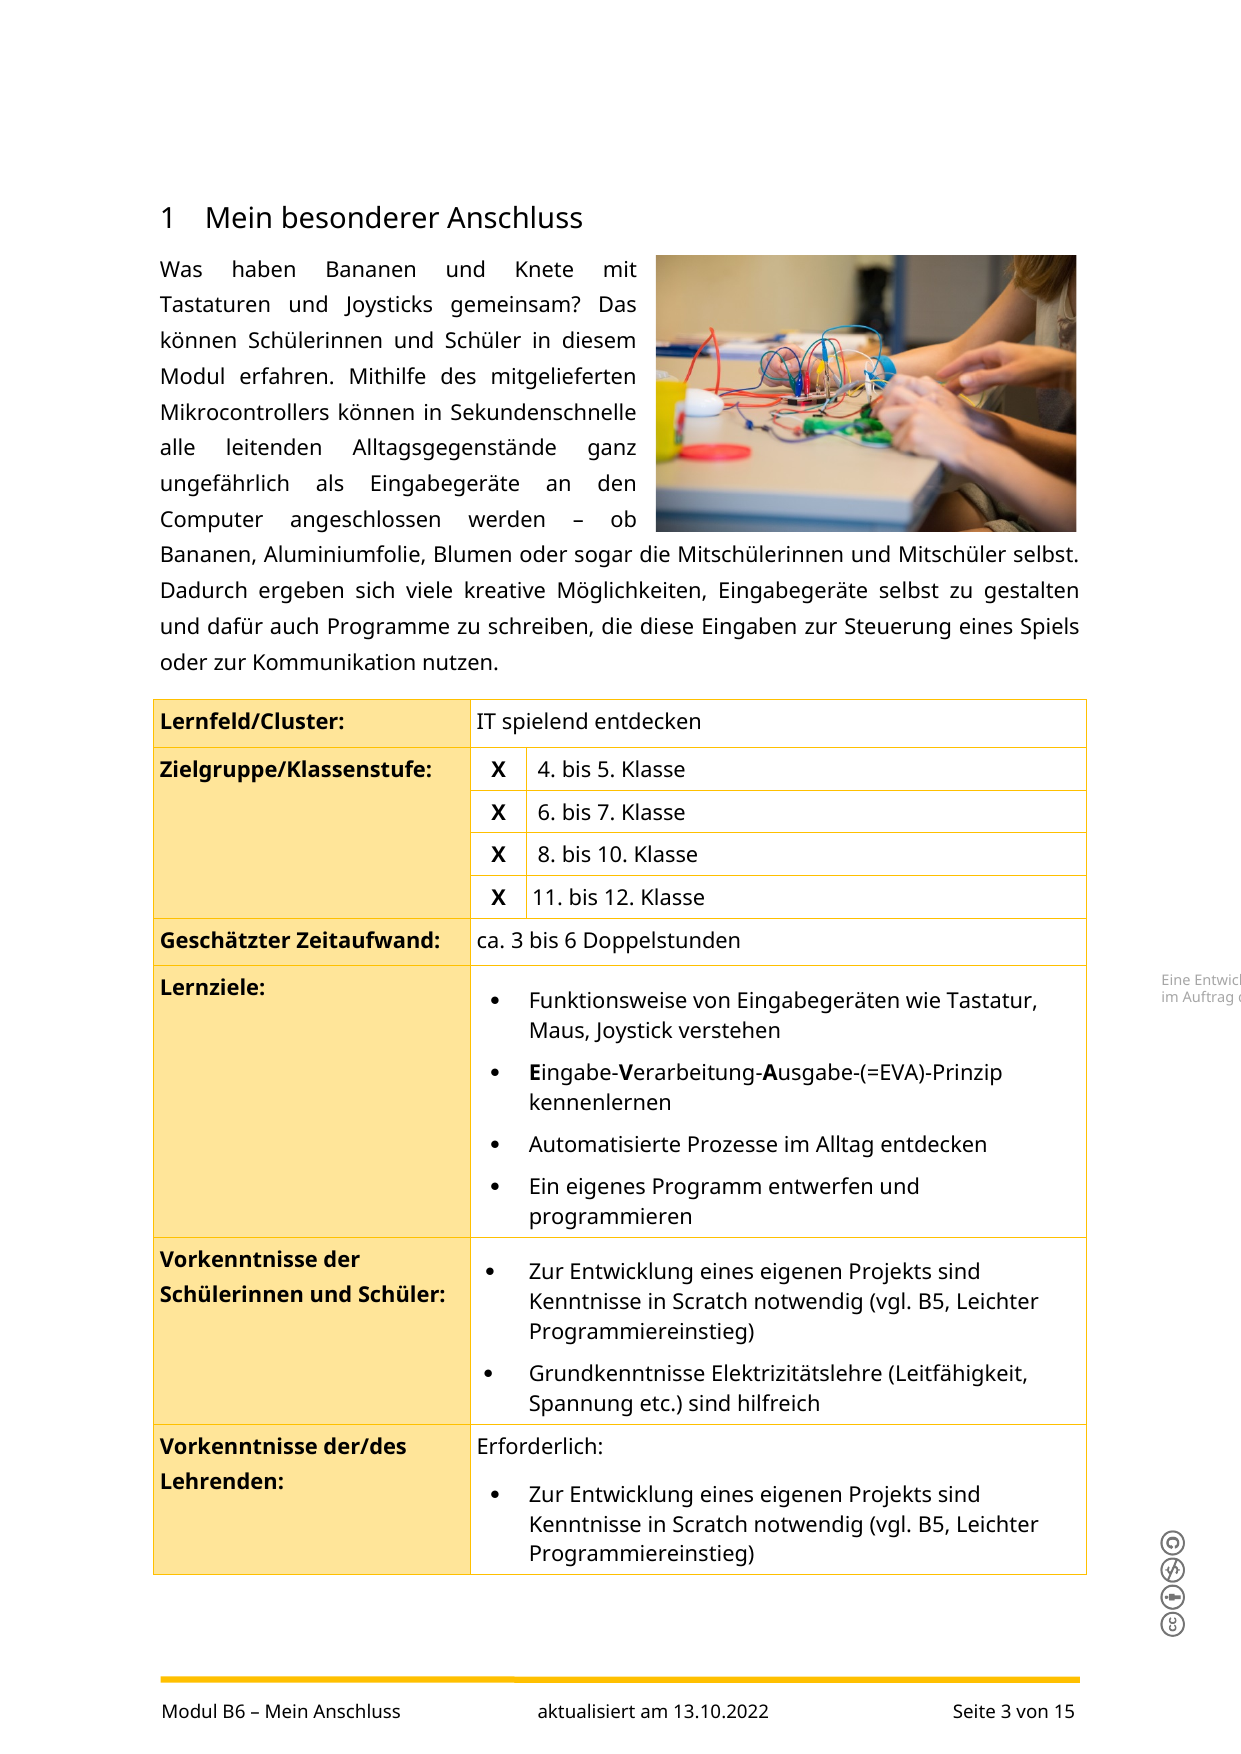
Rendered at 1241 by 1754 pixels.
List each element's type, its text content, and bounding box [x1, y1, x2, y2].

table_cell Geschätzter Zeitaufwand: [154, 919, 470, 965]
table_cell Lernziele: [154, 966, 470, 1237]
table_header IT spielend entdecken [471, 700, 1086, 747]
table_cell X [471, 833, 526, 875]
table_cell Zur Entwicklung eines eigenen Projekts sind Kenntnisse in Scratch notwendig (vgl. B5, Leichter Programmiereinstieg) Grundkenntnisse Elektrizitätslehre (Leitfähigkeit, Spannung etc.) sind hilfreich [471, 1238, 1086, 1424]
table_cell 6. bis 7. Klasse [527, 791, 1086, 832]
table_cell X [471, 791, 526, 832]
table_cell Vorkenntnisse der/des Lehrenden: [154, 1425, 470, 1574]
table_cell 4. bis 5. Klasse [527, 748, 1086, 789]
table_cell 11. bis 12. Klasse [527, 876, 1086, 918]
table_cell ca. 3 bis 6 Doppelstunden [471, 919, 1086, 965]
table_cell Zielgruppe/Klassenstufe: [154, 748, 470, 918]
table_cell Funktionsweise von Eingabegeräten wie Tastatur, Maus, Joystick verstehen Eingabe-Verarbeitung-Ausgabe-(=EVA)-Prinzip kennenlernen Automatisierte Prozesse im Alltag entdecken Ein eigenes Programm entwerfen und programmieren [471, 966, 1086, 1237]
table_cell 8. bis 10. Klasse [527, 833, 1086, 875]
subtitle Mein besonderer Anschluss [159, 197, 1081, 237]
table_cell Vorkenntnisse der Schülerinnen und Schüler: [154, 1238, 470, 1424]
table_cell X [471, 876, 526, 918]
table_cell X [471, 748, 526, 789]
table_cell Erforderlich: Zur Entwicklung eines eigenen Projekts sind Kenntnisse in Scratch notwendig (vgl. B5, Leichter Programmiereinstieg) [471, 1425, 1086, 1574]
picture [654, 255, 1076, 531]
table_header Lernfeld/Cluster: [154, 700, 470, 747]
